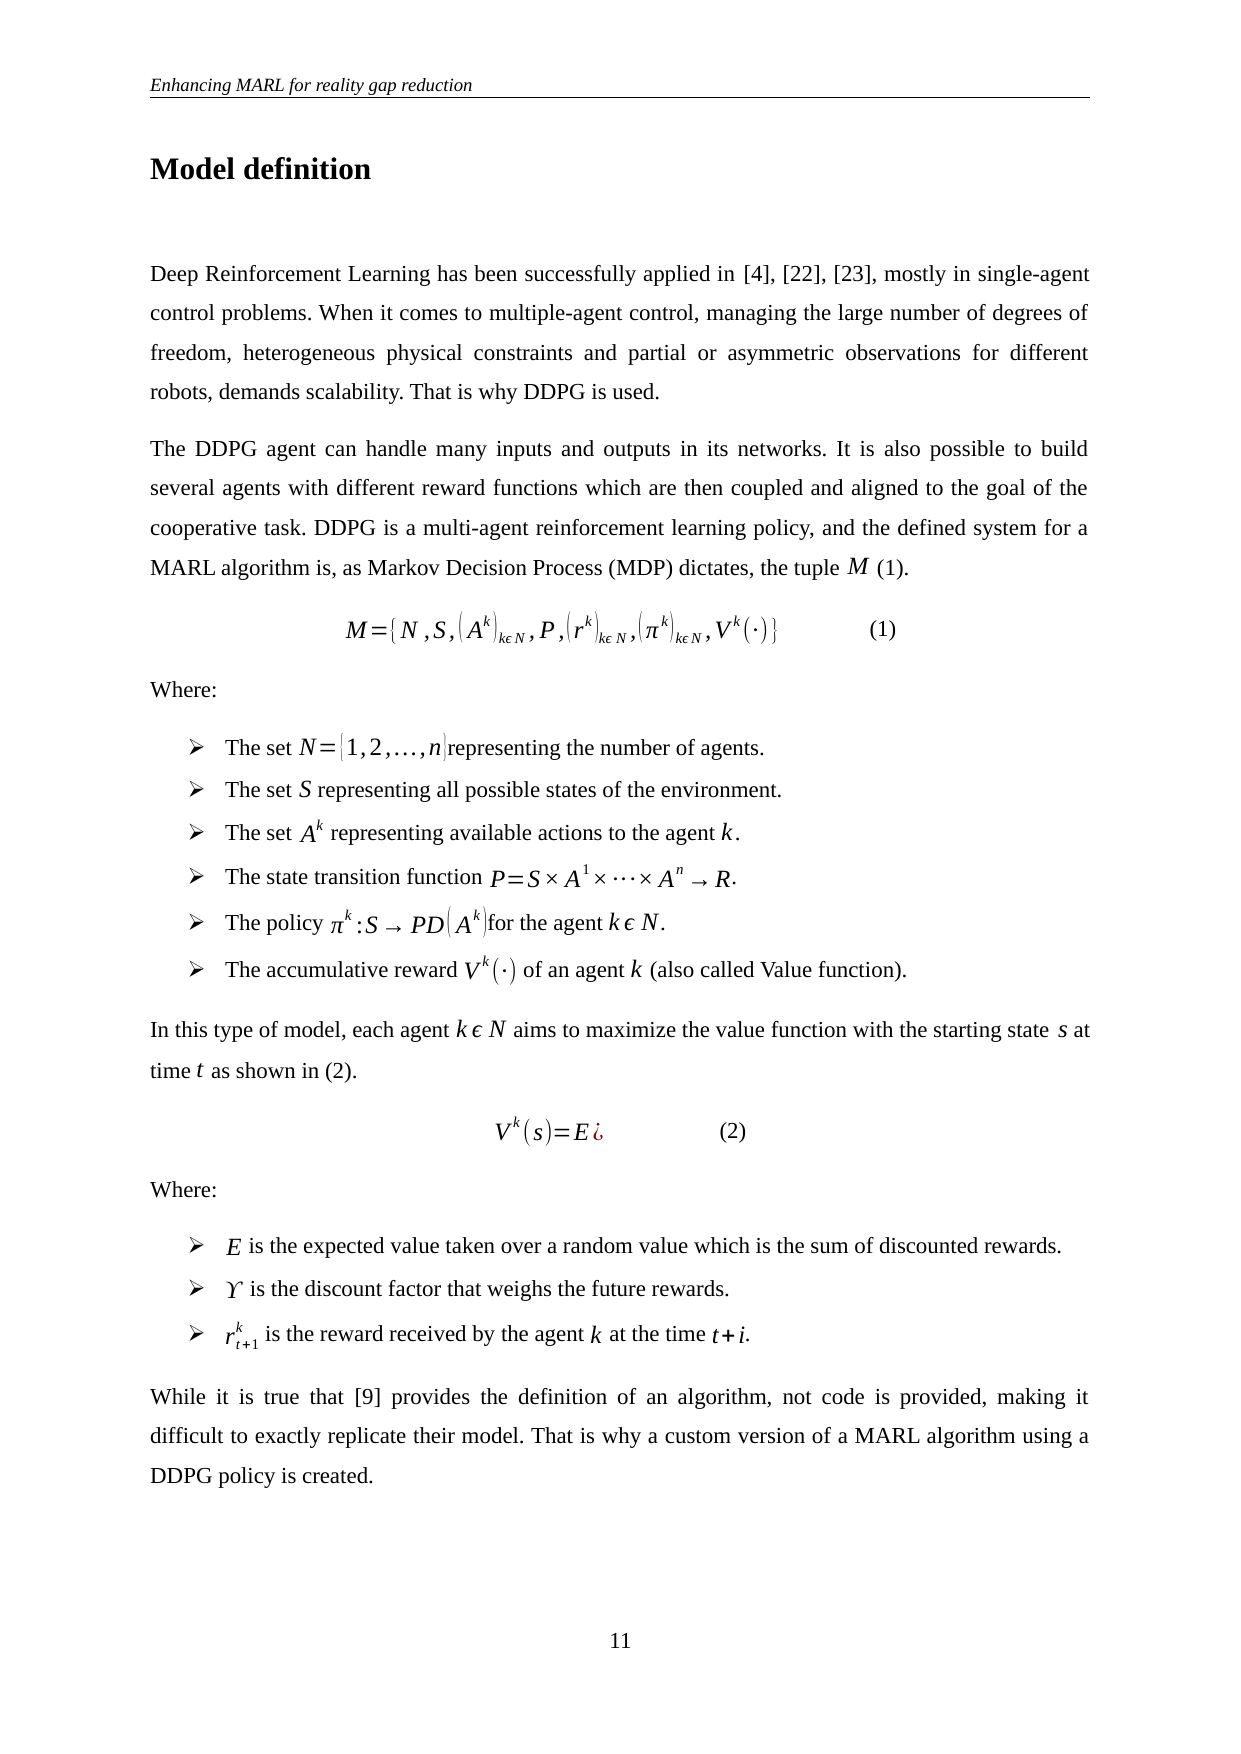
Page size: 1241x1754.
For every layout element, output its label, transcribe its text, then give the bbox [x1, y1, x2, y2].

text While it is true that [9] provides the definition of an algorithm, not code is provided, making it difficult to exactly replicate their model. That is why a custom version of a MARL algorithm using a DDPG policy is created. [150, 1383, 1090, 1488]
text The DDPG agent can handle many inputs and outputs in its networks. It is also possible to build several agents with different reward functions which are then coupled and aligned to the goal of the cooperative task. DDPG is a multi-agent reinforcement learning policy, and the defined system for a MARL algorithm is, as Markov Decision Process (MDP) dictates, the tuple (1). [150, 434, 1090, 581]
list is the expected value taken over a random value which is the sum of discounted rewards. [187, 1232, 1090, 1262]
list The state transition function . [187, 861, 1090, 892]
list The policy for the agent . [187, 905, 1090, 939]
list The set representing available actions to the agent . [187, 816, 1090, 848]
subtitle Model definition [150, 150, 1090, 186]
list The accumulative reward of an agent (also called Value function). [187, 953, 1090, 986]
list The set representing all possible states of the environment. [187, 776, 1090, 803]
list is the discount factor that weighs the future rewards. [187, 1275, 1090, 1305]
text In this type of model, each agent aims to maximize the value function with the starting state at time as shown in (2). [150, 1015, 1090, 1084]
text (1) [150, 610, 1090, 646]
text (2) [150, 1113, 1090, 1146]
list is the reward received by the agent at the time . [187, 1318, 1090, 1353]
list The set representing the number of agents. [187, 732, 1090, 763]
text Where: [150, 676, 1090, 702]
text Deep Reinforcement Learning has been successfully applied in [4], [22], [23], mostly in single-agent control problems. When it comes to multiple-agent control, managing the large number of degrees of freedom, heterogeneous physical constraints and partial or asymmetric observations for different robots, demands scalability. That is why DDPG is used. [150, 260, 1090, 405]
text Where: [150, 1176, 1090, 1203]
